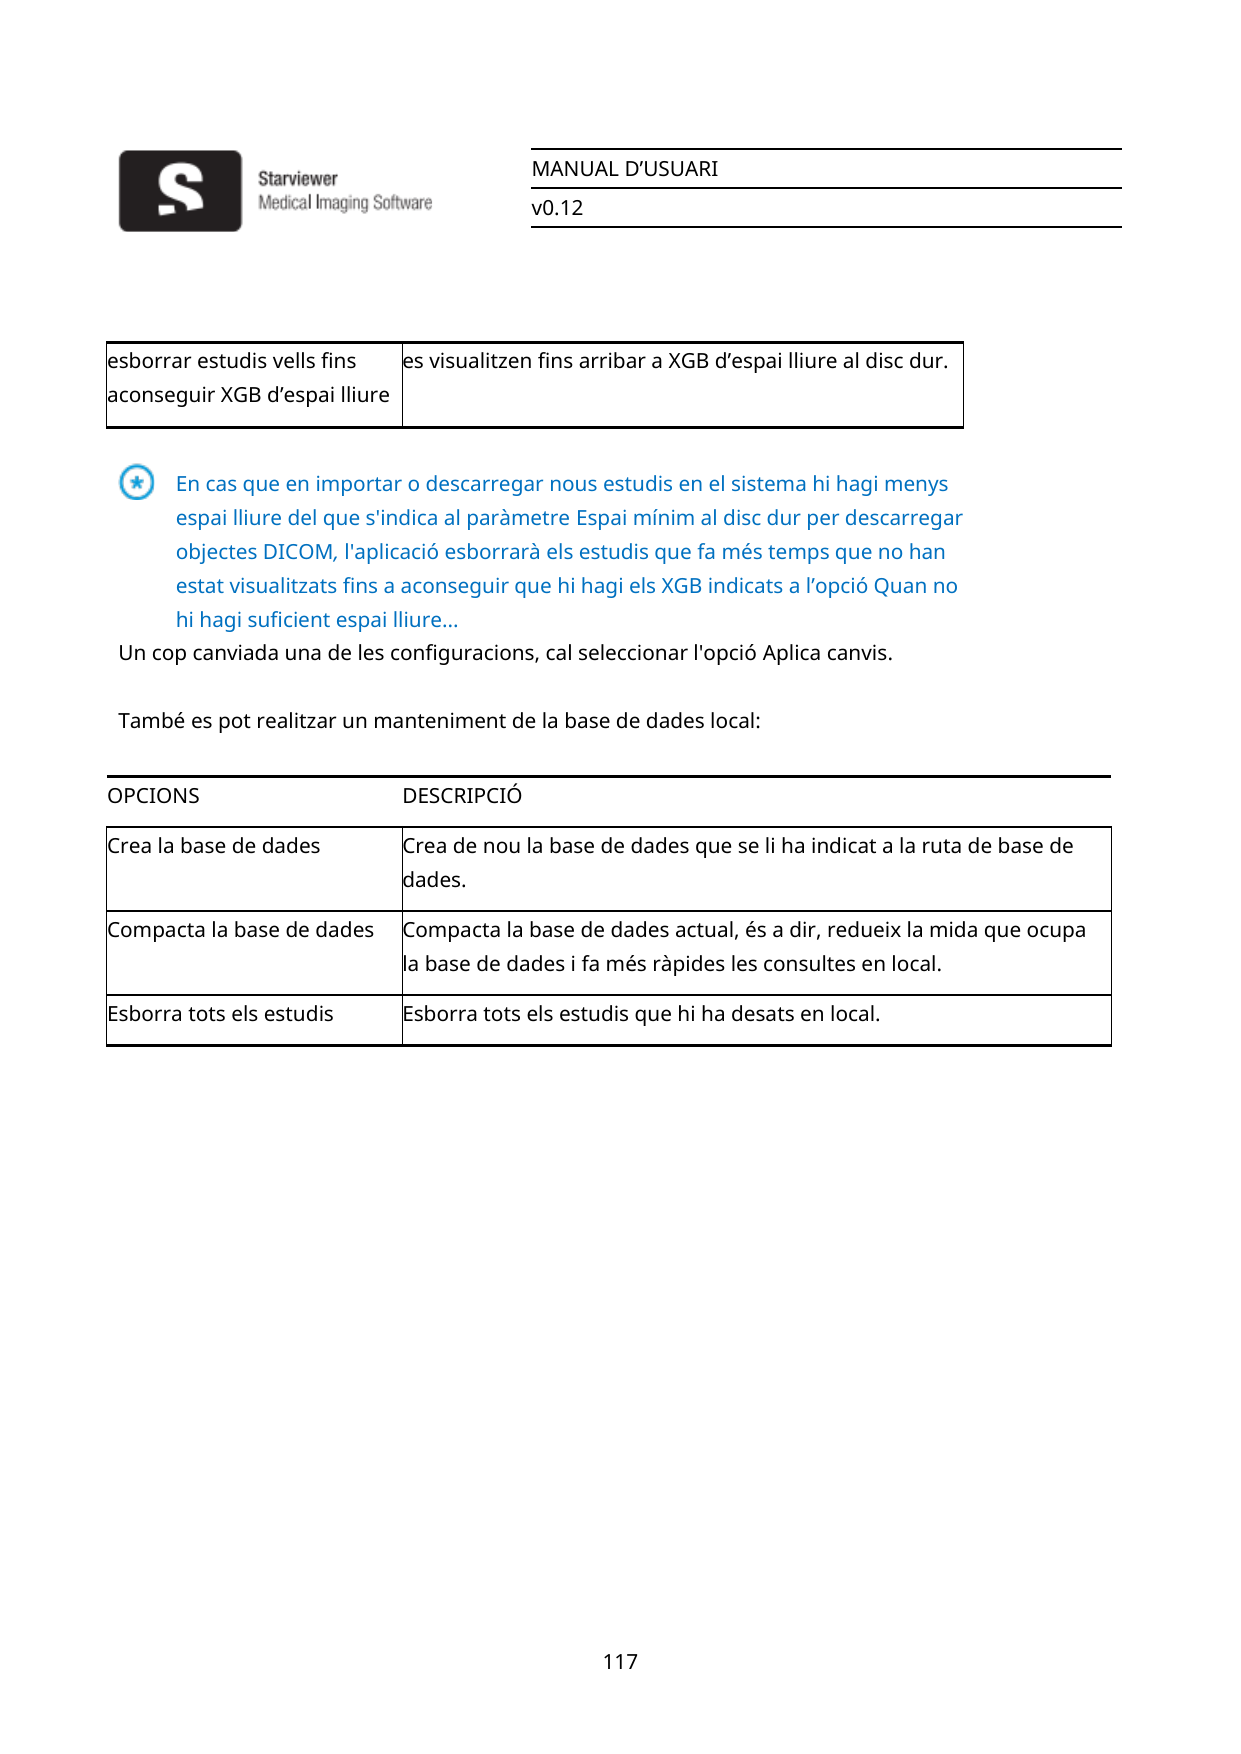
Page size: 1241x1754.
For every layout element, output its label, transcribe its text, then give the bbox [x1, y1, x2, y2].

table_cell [107, 344, 402, 426]
table_header descripció [402, 778, 1111, 826]
table_cell Esborra tots els estudis [107, 996, 402, 1044]
table_cell Compacta la base de dades [107, 912, 402, 994]
table_cell Crea de nou la base de dades que se li ha indicat a la ruta de base de dades. [403, 828, 1111, 910]
table_cell Crea la base de dades [107, 828, 402, 910]
table_header [118, 463, 176, 638]
text Un cop canviada una de les configuracions, cal seleccionar l'opció Aplica canvis. [118, 638, 1122, 667]
table_cell Esborra tots els estudis que hi ha desats en local. [403, 996, 1111, 1044]
table_header opcions [107, 778, 402, 826]
table_cell Compacta la base de dades actual, és a dir, redueix la mida que ocupa la base de dades i fa més ràpides les consultes en local. [403, 912, 1111, 994]
text També es pot realitzar un manteniment de la base de dades local: [118, 707, 1122, 735]
table_header En cas que en importar o descarregar nous estudis en el sistema hi hagi menys espai lliure del que s'indica al paràmetre Espai mínim al disc dur per descarregar objectes DICOM, l'aplicació esborrarà els estudis que fa més temps que no han estat visualitzats fins a aconseguir que hi hagi els XGB indicats a l’opció Quan no hi hagi suficient espai lliure... [176, 463, 978, 638]
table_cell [403, 344, 963, 426]
